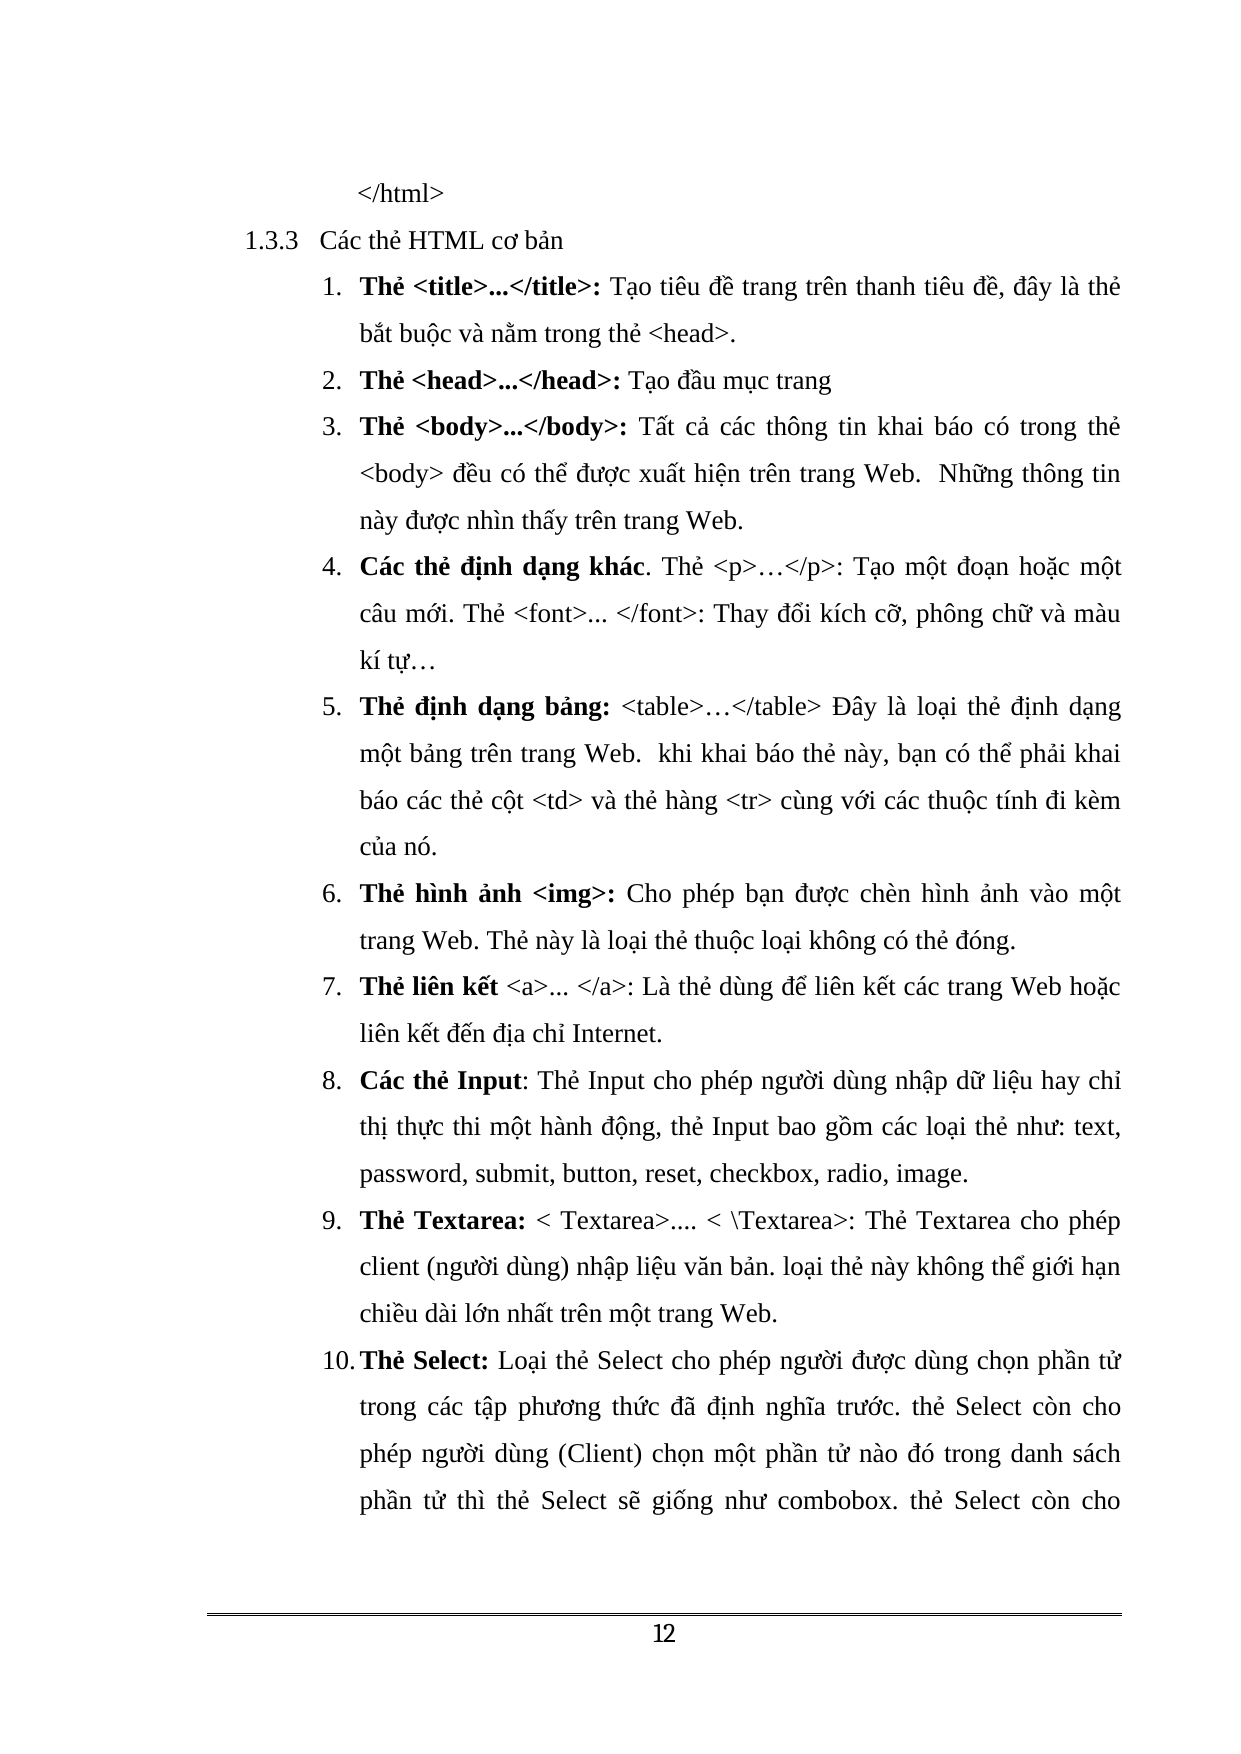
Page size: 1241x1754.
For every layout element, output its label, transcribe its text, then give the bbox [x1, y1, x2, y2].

list Thẻ liên kết <a>... </a>: Là thẻ dùng để liên kết các trang Web hoặc liên kết đến địa chỉ Internet. [322, 971, 1122, 1048]
list Thẻ <head>...</head>: Tạo đầu mục trang [322, 364, 1122, 395]
list Thẻ hình ảnh <img>: Cho phép bạn được chèn hình ảnh vào một trang Web. Thẻ này là loại thẻ thuộc loại không có thẻ đóng. [322, 877, 1122, 955]
list Các thẻ HTML cơ bản [244, 224, 1122, 255]
list Các thẻ định dạng khác. Thẻ <p>…</p>: Tạo một đoạn hoặc một câu mới. Thẻ <font>... </font>: Thay đổi kích cỡ, phông chữ và màu kí tự… [322, 551, 1122, 675]
list Thẻ <body>...</body>: Tất cả các thông tin khai báo có trong thẻ <body> đều có thể được xuất hiện trên trang Web. Những thông tin này được nhìn thấy trên trang Web. [322, 411, 1122, 535]
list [322, 1344, 1122, 1515]
list Thẻ <title>...</title>: Tạo tiêu đề trang trên thanh tiêu đề, đây là thẻ bắt buộc và nằm trong thẻ <head>. [322, 271, 1122, 348]
list Thẻ Textarea: < Textarea>.... < \Textarea>: Thẻ Textarea cho phép client (người dùng) nhập liệu văn bản. loại thẻ này không thể giới hạn chiều dài lớn nhất trên một trang Web. [322, 1204, 1122, 1328]
list Các thẻ Input: Thẻ Input cho phép người dùng nhập dữ liệu hay chỉ thị thực thi một hành động, thẻ Input bao gồm các loại thẻ như: text, password, submit, button, reset, checkbox, radio, image. [322, 1064, 1122, 1188]
list </html> [322, 177, 1122, 208]
list Thẻ định dạng bảng: <table>…</table> Đây là loại thẻ định dạng một bảng trên trang Web. khi khai báo thẻ này, bạn có thể phải khai báo các thẻ cột <td> và thẻ hàng <tr> cùng với các thuộc tính đi kèm của nó. [322, 691, 1122, 862]
